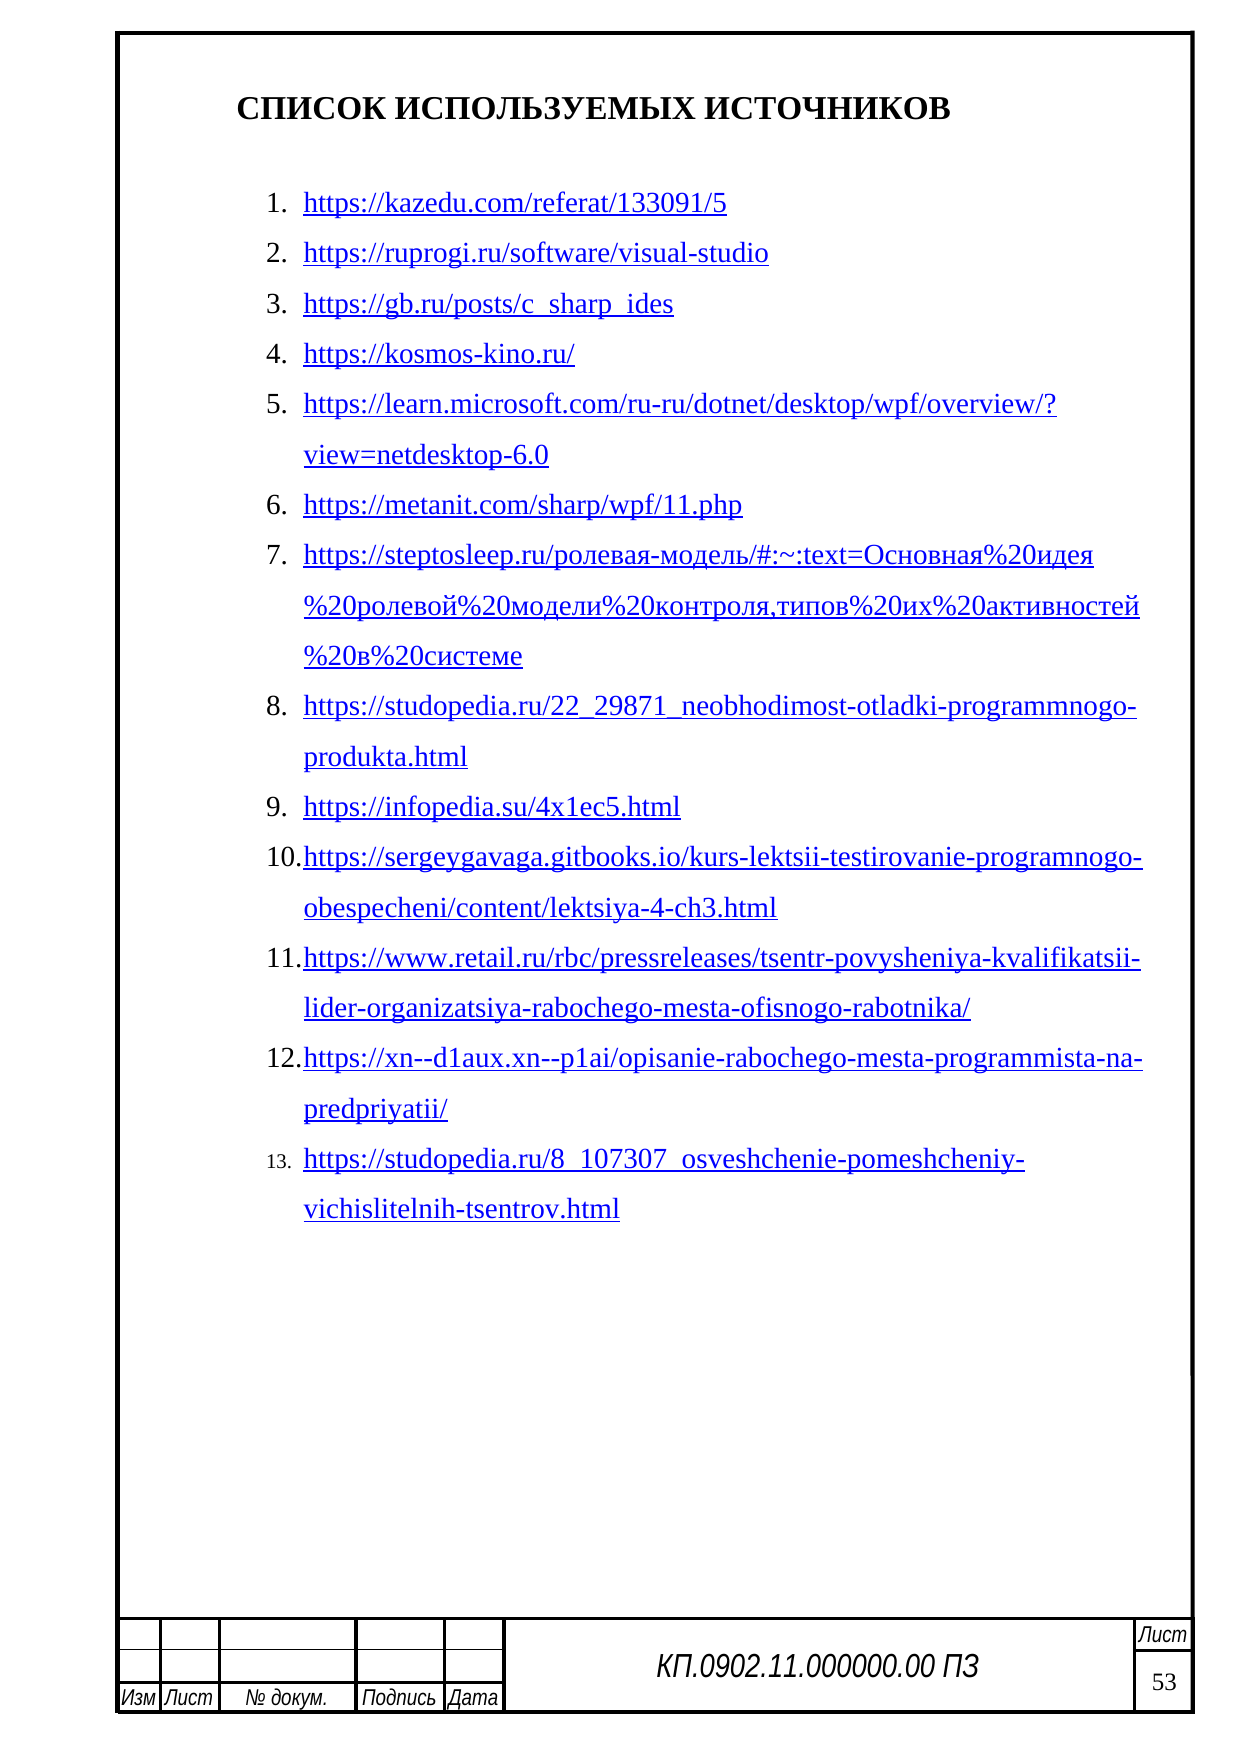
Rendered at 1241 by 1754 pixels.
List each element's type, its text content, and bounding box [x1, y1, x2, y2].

text Список используемых источников [236, 89, 1164, 127]
list https://studopedia.ru/22_29871_neobhodimost-otladki-programmnogo-produkta.html [266, 688, 1164, 772]
list https://metanit.com/sharp/wpf/11.php [266, 487, 1164, 521]
list https://ruprogi.ru/software/visual-studio [266, 236, 1164, 269]
list https://steptosleep.ru/ролевая-модель/#:~:text=Основная%20идея%20ролевой%20модели%20контроля,типов%20их%20активностей%20в%20системе [266, 537, 1164, 672]
list https://studopedia.ru/8_107307_osveshchenie-pomeshcheniy-vichislitelnih-tsentrov.html [266, 1141, 1164, 1225]
list https://xn--d1aux.xn--p1ai/opisanie-rabochego-mesta-programmista-na-predpriyatii/ [266, 1041, 1164, 1124]
list https://learn.microsoft.com/ru-ru/dotnet/desktop/wpf/overview/?view=netdesktop-6.0 [266, 387, 1164, 470]
list https://gb.ru/posts/c_sharp_ides [266, 286, 1164, 319]
list https://infopedia.su/4x1ec5.html [266, 789, 1164, 823]
list https://www.retail.ru/rbc/pressreleases/tsentr-povysheniya-kvalifikatsii-lider-organizatsiya-rabochego-mesta-ofisnogo-rabotnika/ [266, 940, 1164, 1024]
list https://sergeygavaga.gitbooks.io/kurs-lektsii-testirovanie-programnogo-obespecheni/content/lektsiya-4-ch3.html [266, 839, 1164, 923]
list https://kosmos-kino.ru/ [266, 336, 1164, 370]
list https://kazedu.com/referat/133091/5 [266, 185, 1164, 219]
